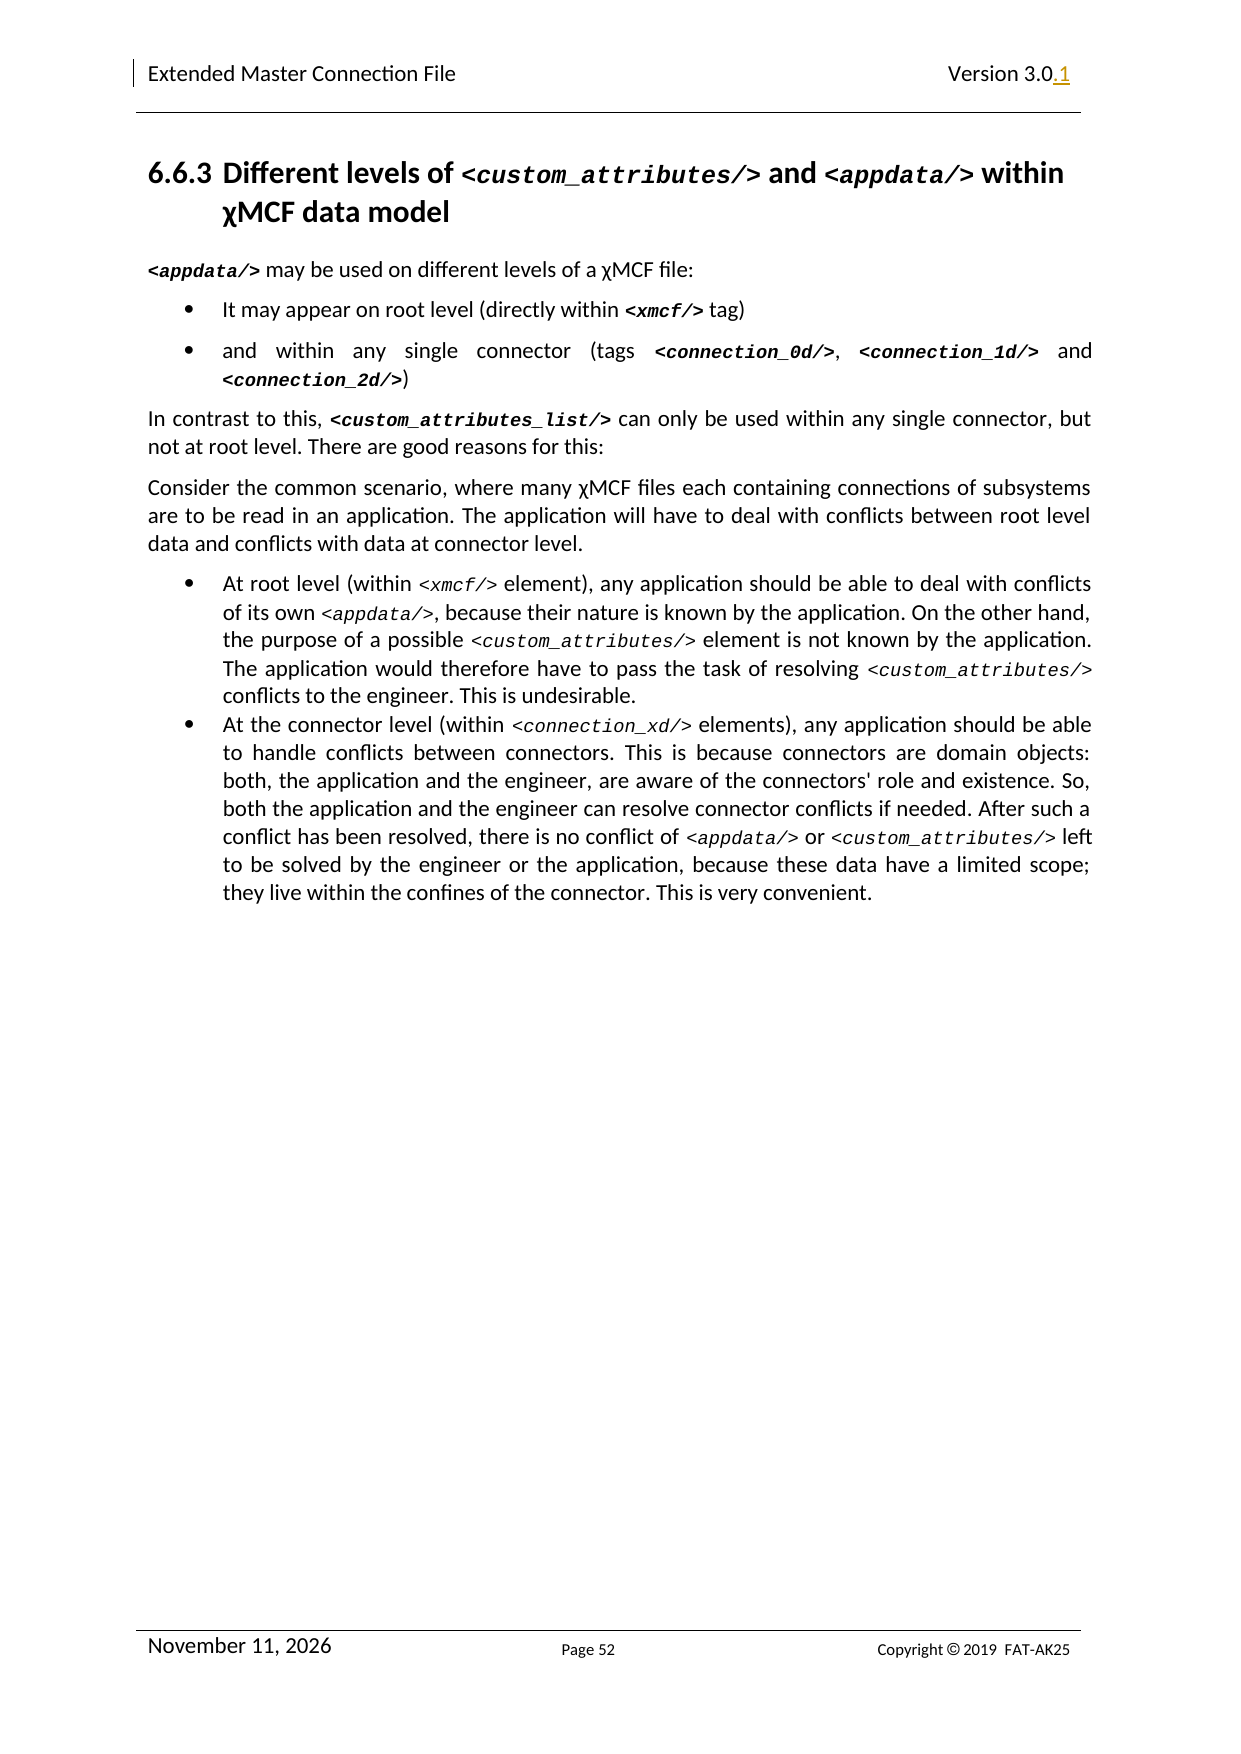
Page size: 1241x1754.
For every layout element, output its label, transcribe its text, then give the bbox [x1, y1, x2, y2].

text Consider the common scenario, where many χMCF files each containing connections of subsystems are to be read in an application. The application will have to deal with conflicts between root level data, connection group level data and conflicts with data at connector level. [148, 473, 1092, 557]
text In contrast to this, <custom_attributes_list/> can only be used within any single connector, but not at root level. There are good reasons for this: [148, 404, 1092, 461]
list At the connector level (within <connection_xd/> elements), any application should be able to handle conflicts between connectors. This is because connectors are domain objects: both, the application and the engineer, are aware of the connectors' role and existence. So, both the application and the engineer can resolve connector conflicts if needed. After such a conflict has been resolved, there is no conflict of <appdata/> or <custom_attributes/> left to be solved by the engineer or the application, because these data have a limited scope; they live within the confines of the connector. This is very convenient. [185, 710, 1092, 906]
list At root level (within <xmcf/> element), any application should be able to deal with conflicts of its own <appdata/>, because their nature is known by the application. On the other hand, the purpose of a possible <custom_attributes/> element is not known by the application. The application would therefore have to pass the task of resolving <custom_attributes/> conflicts to the engineer. This is undesirable. [185, 569, 1092, 710]
list It may appear on root level (directly within <xmcf/> tag) [185, 295, 1092, 323]
subtitle Different levels of <custom_attributes/> and <appdata/> within χMCF data model [148, 154, 1092, 230]
list and within any single connector (tags <connection_0d/>, <connection_1d/> and <connection_2d/>) [185, 336, 1092, 392]
text <appdata/> may be used on different levels of a χMCF file: [148, 255, 1092, 283]
